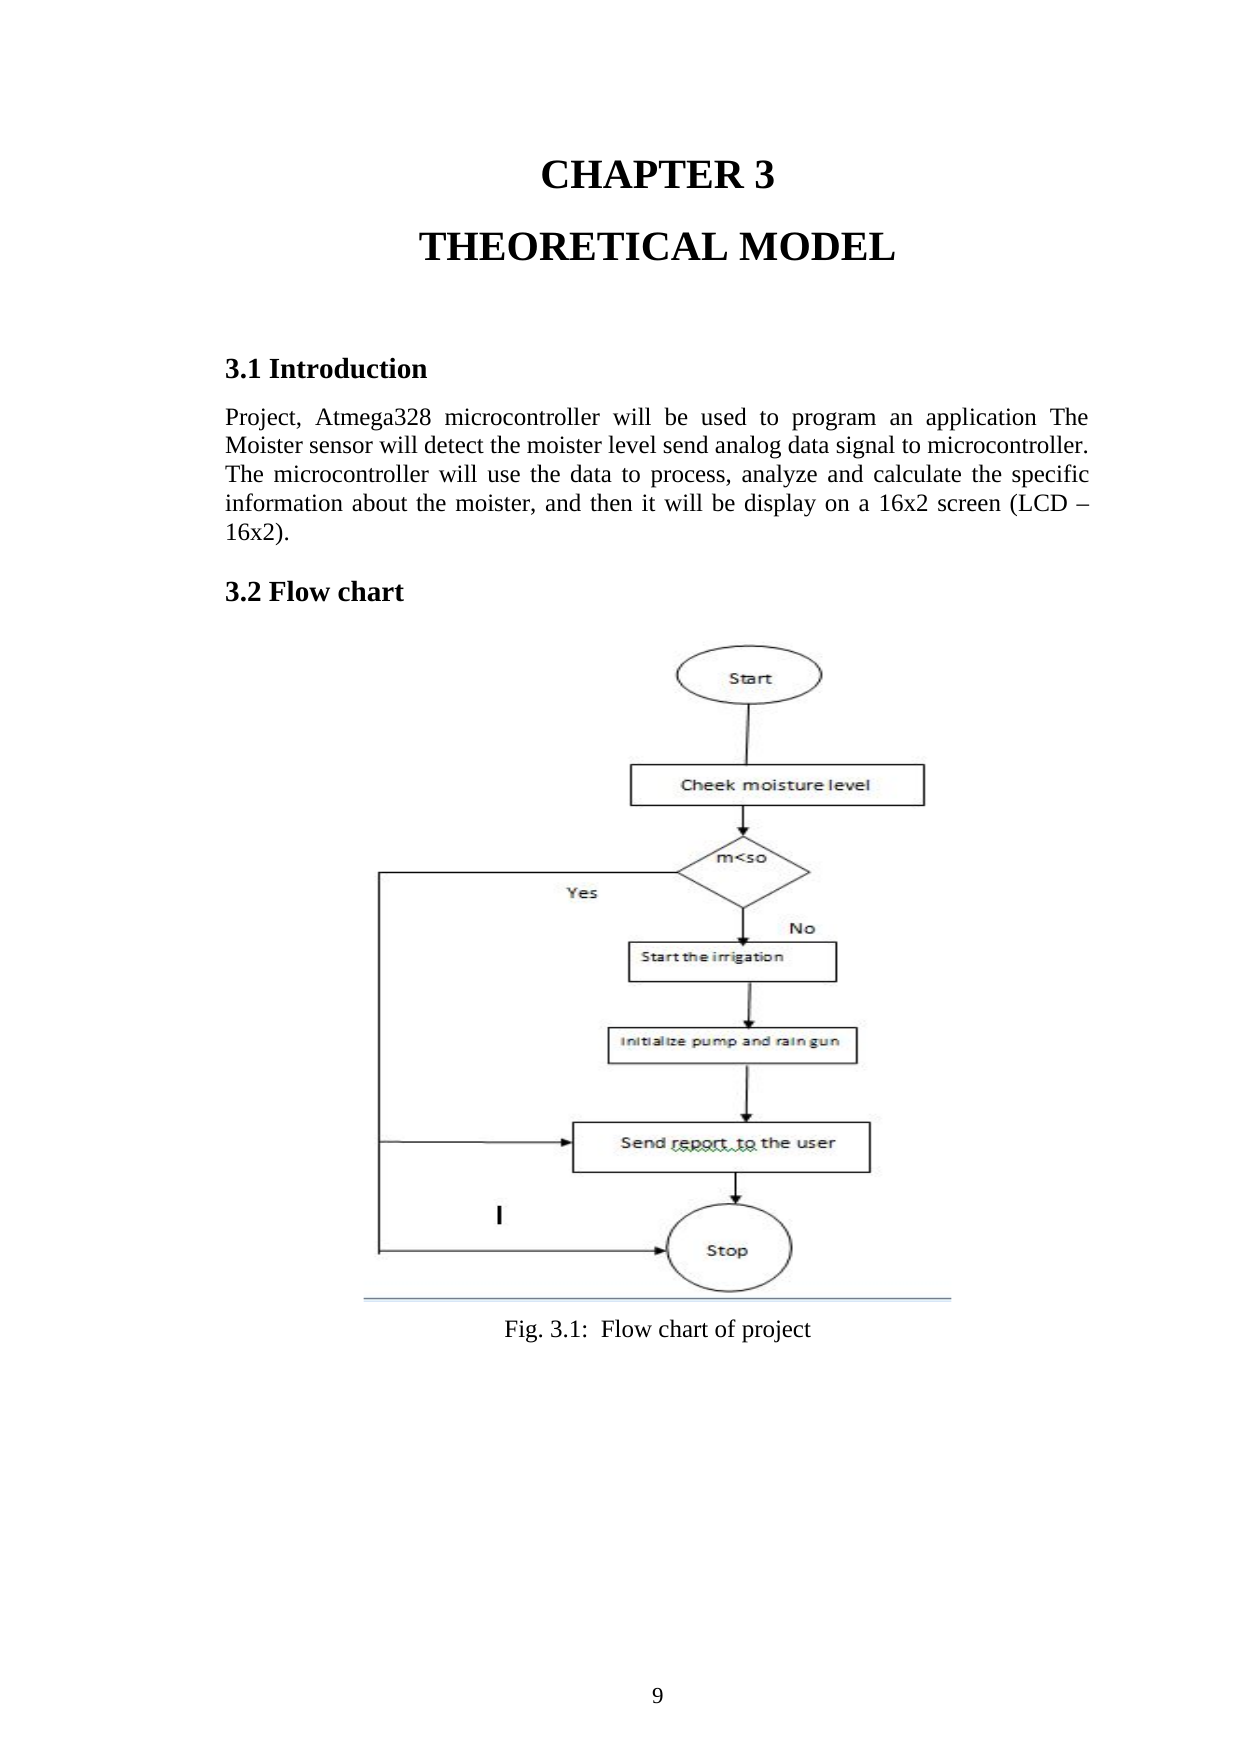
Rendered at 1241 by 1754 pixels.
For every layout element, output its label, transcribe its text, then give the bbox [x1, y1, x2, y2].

subtitle Theoretical Model [225, 222, 1090, 270]
text Project, Atmega328 microcontroller will be used to program an application The Moister sensor will detect the moister level send analog data signal to microcontroller. The microcontroller will use the data to process, analyze and calculate the specific information about the moister, and then it will be display on a 16x2 screen (LCD – 16x2). [225, 402, 1090, 545]
subtitle CHAPTER 3 [225, 150, 1090, 198]
subtitle 3.2 Flow chart [225, 574, 1090, 608]
picture [363, 630, 952, 1302]
subtitle 3.1 Introduction [225, 351, 1090, 385]
text Fig. 3.1: Flow chart of project [225, 1314, 1090, 1343]
